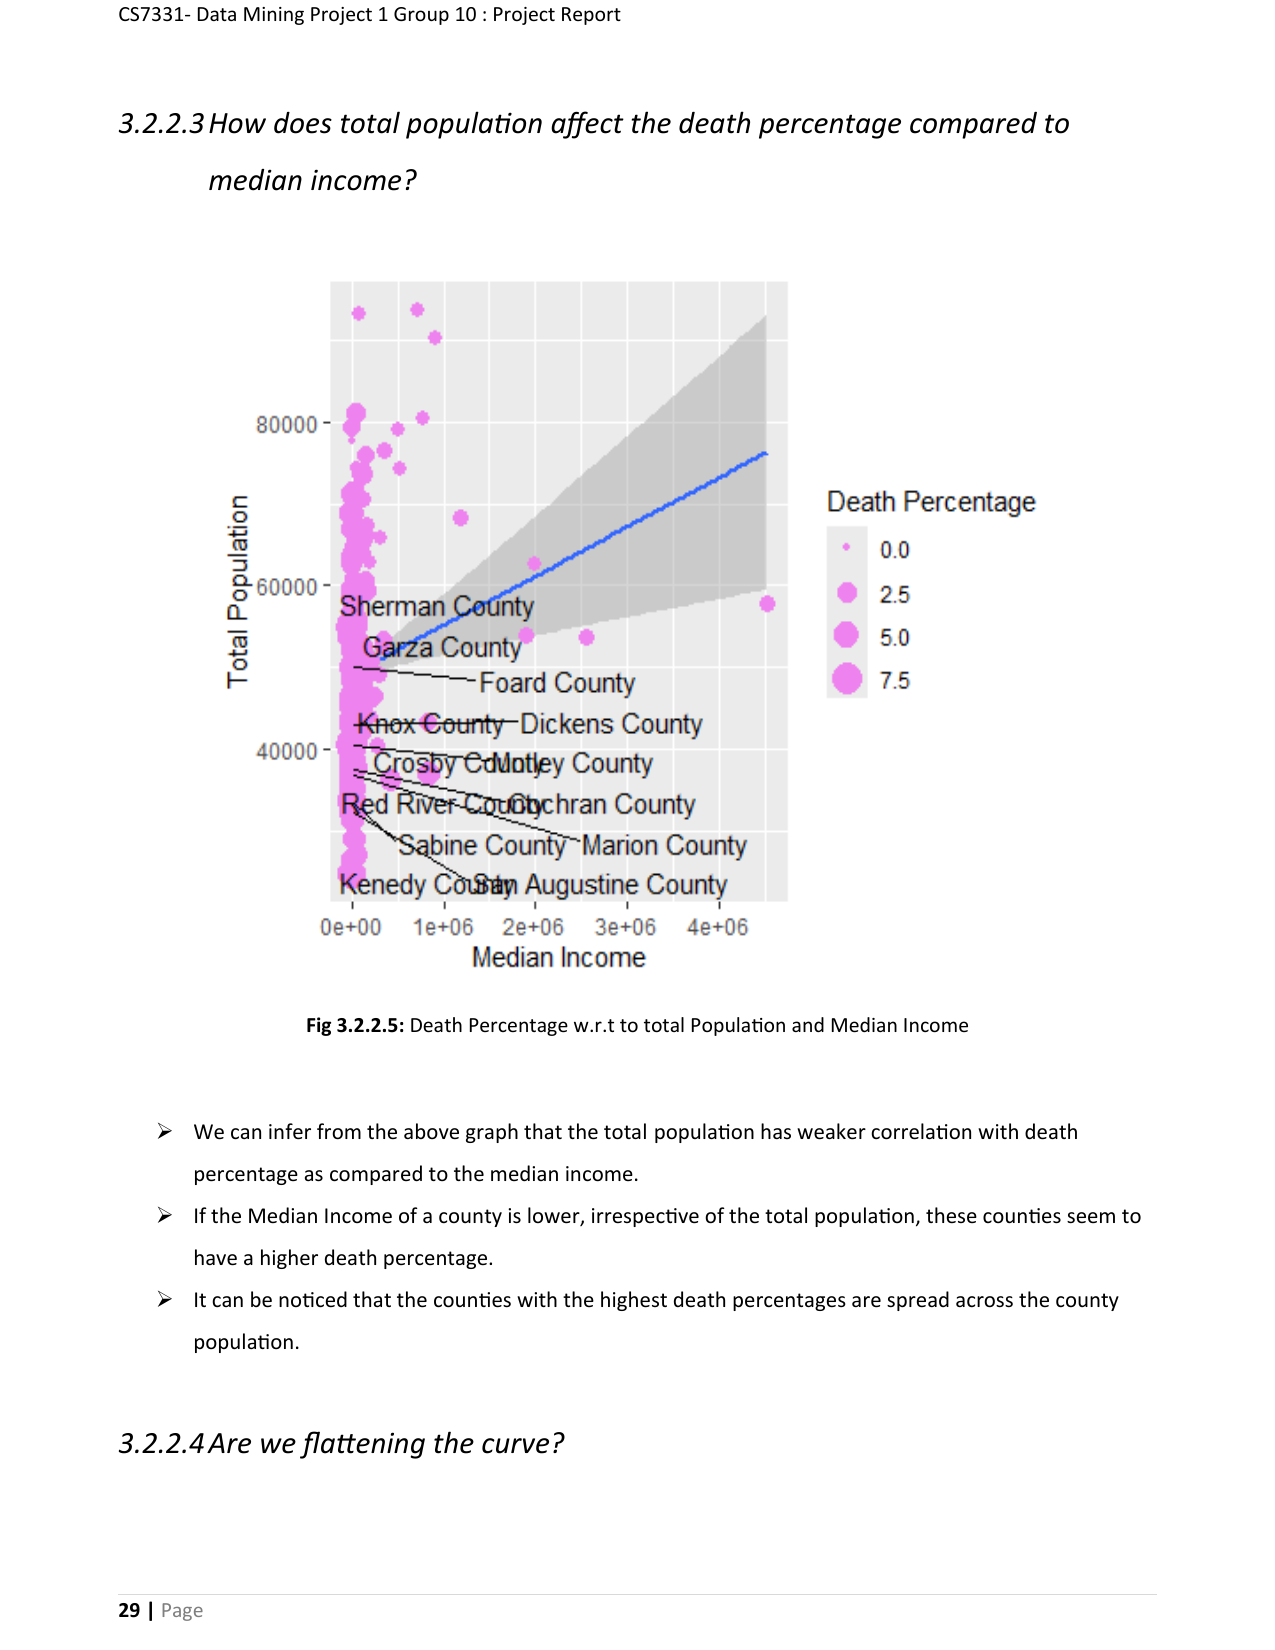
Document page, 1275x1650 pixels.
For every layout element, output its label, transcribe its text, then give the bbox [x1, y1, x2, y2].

list If the Median Income of a county is lower, irrespective of the total population, these counties seem to have a higher death percentage. [156, 1201, 1157, 1271]
list It can be noticed that the counties with the highest death percentages are spread across the county population. [156, 1285, 1157, 1355]
subtitle How does total population affect the death percentage compared to median income? [118, 103, 1157, 198]
subtitle Are we flattening the curve? [118, 1423, 1157, 1462]
list We can infer from the above graph that the total population has weaker correlation with death percentage as compared to the median income. [156, 1117, 1157, 1187]
picture [212, 270, 1063, 986]
text Fig 3.2.2.5: Death Percentage w.r.t to total Population and Median Income [118, 1011, 1157, 1038]
